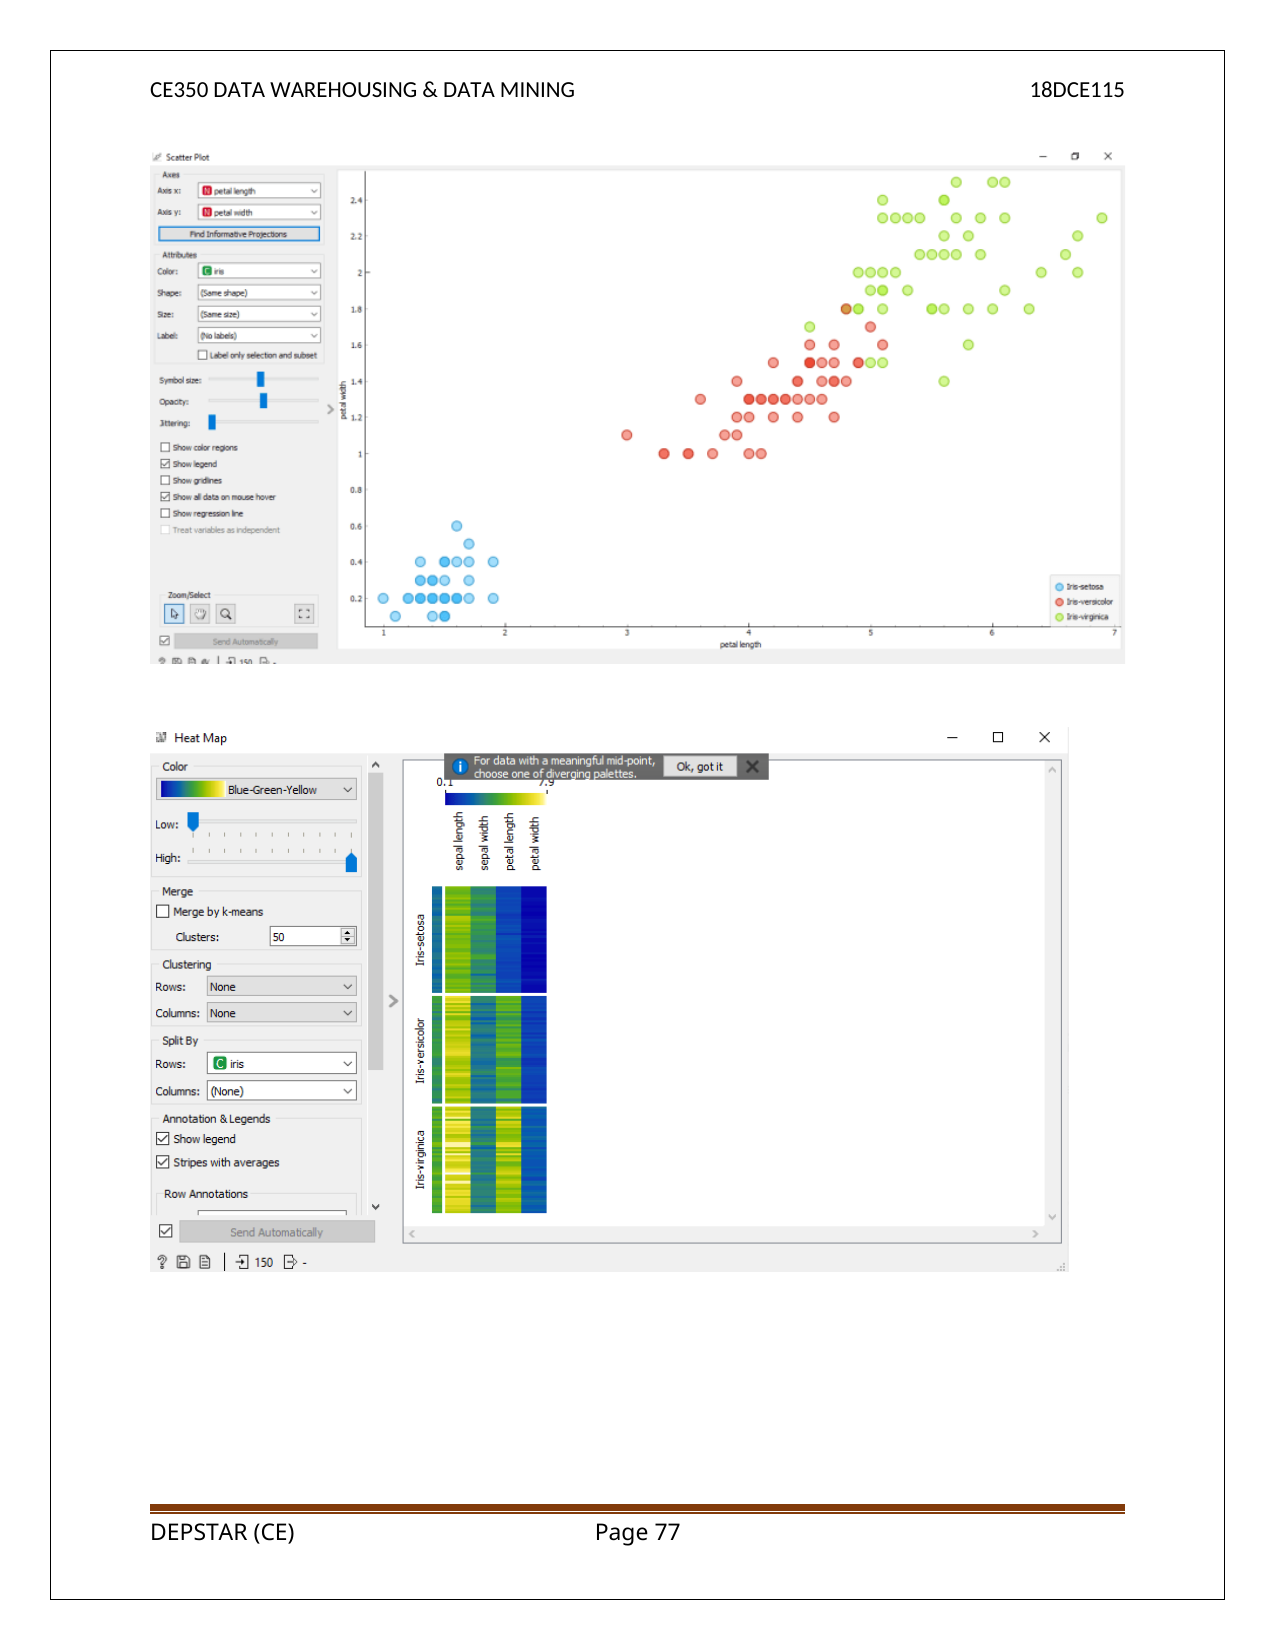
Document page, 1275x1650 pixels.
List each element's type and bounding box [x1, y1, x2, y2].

picture [150, 727, 1069, 1272]
picture [150, 150, 1125, 664]
